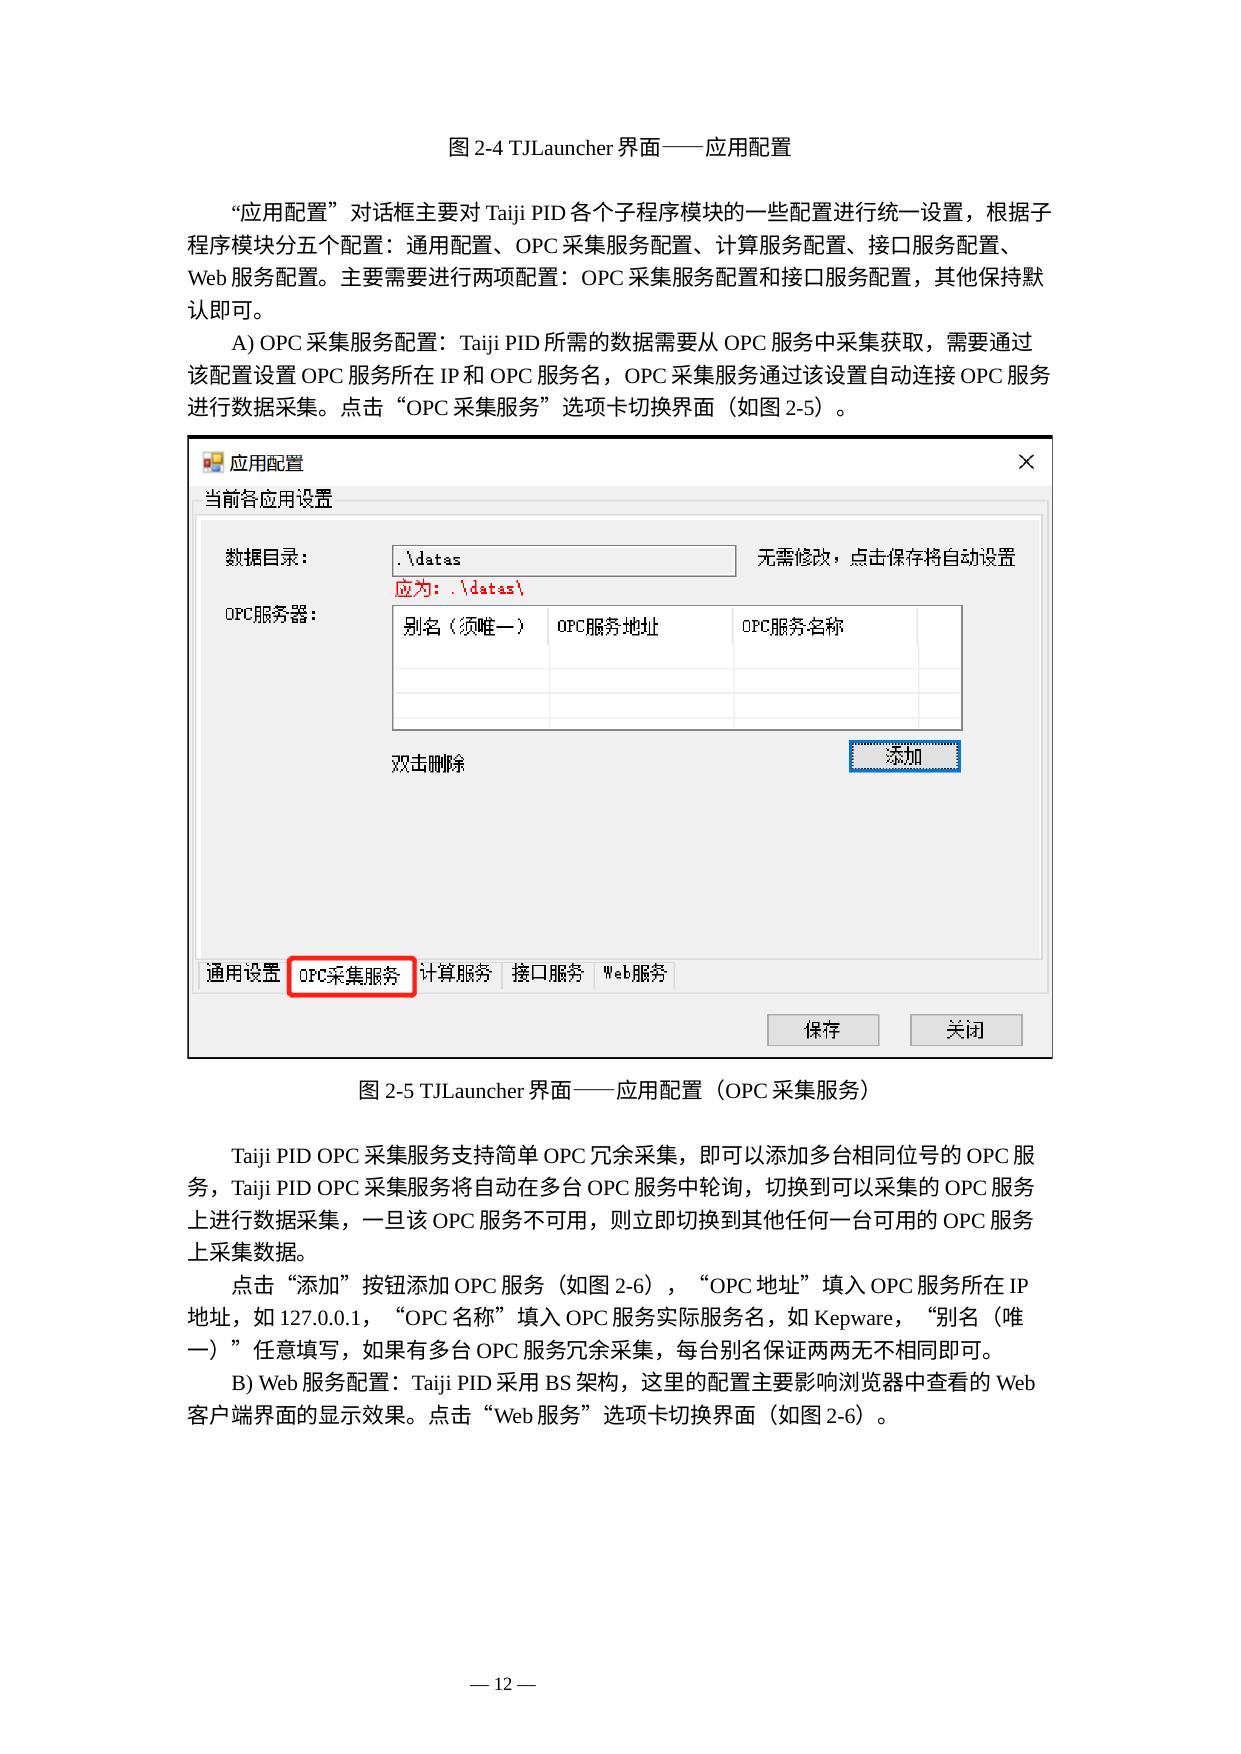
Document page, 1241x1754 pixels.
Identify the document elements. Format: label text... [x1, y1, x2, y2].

text Taiji PID OPC采集服务支持简单OPC冗余采集，即可以添加多台相同位号的OPC服务，Taiji PID OPC采集服务将自动在多台OPC服务中轮询，切换到可以采集的OPC服务上进行数据采集，一旦该OPC服务不可用，则立即切换到其他任何一台可用的OPC服务上采集数据。 [187, 1137, 1053, 1267]
list Web服务配置：Taiji PID采用BS架构，这里的配置主要影响浏览器中查看的Web客户端界面的显示效果。点击“Web服务”选项卡切换界面（如图2-6）。 [187, 1365, 1053, 1430]
picture [187, 435, 1053, 1059]
text 图2-5 TJLauncher界面——应用配置（OPC采集服务） [187, 1072, 1053, 1105]
text 点击“添加”按钮添加OPC服务（如图2-6），“OPC地址”填入OPC服务所在IP地址，如127.0.0.1，“OPC名称”填入OPC服务实际服务名，如Kepware，“别名（唯一）”任意填写，如果有多台OPC服务冗余采集，每台别名保证两两无不相同即可。 [187, 1267, 1053, 1365]
text 图2-4 TJLauncher界面——应用配置 [187, 130, 1053, 162]
text “应用配置”对话框主要对Taiji PID各个子程序模块的一些配置进行统一设置，根据子程序模块分五个配置：通用配置、OPC采集服务配置、计算服务配置、接口服务配置、Web服务配置。主要需要进行两项配置：OPC采集服务配置和接口服务配置，其他保持默认即可。 [187, 195, 1053, 325]
list OPC采集服务配置：Taiji PID所需的数据需要从OPC服务中采集获取，需要通过该配置设置OPC服务所在IP和OPC服务名，OPC采集服务通过该设置自动连接OPC服务进行数据采集。点击“OPC采集服务”选项卡切换界面（如图2-5）。 [187, 325, 1053, 422]
